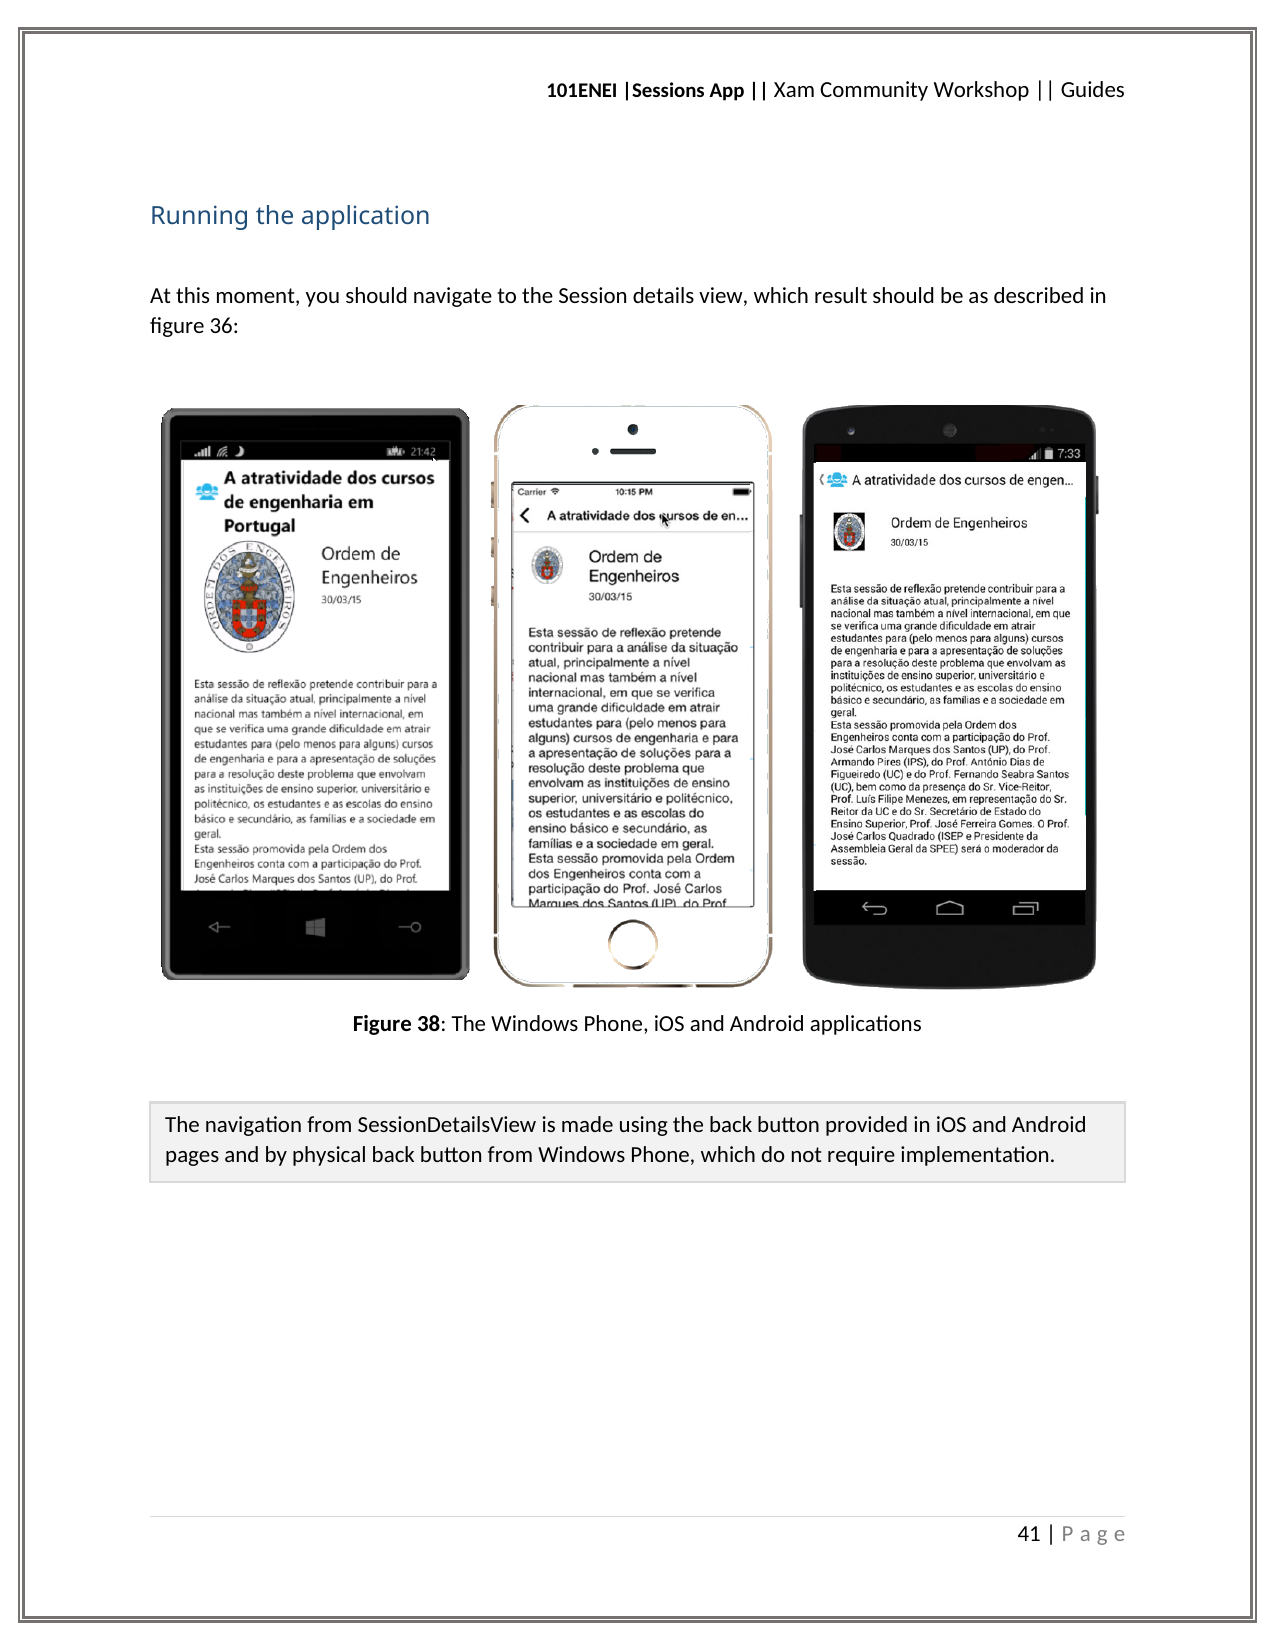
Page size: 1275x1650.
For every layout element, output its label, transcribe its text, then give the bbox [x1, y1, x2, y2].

text Figure 38: The Windows Phone, iOS and Android applications [150, 1009, 1125, 1037]
picture [150, 405, 1125, 990]
subtitle Running the application [150, 197, 1125, 231]
text At this moment, you should navigate to the Session details view, which result should be as described in figure 36: [150, 281, 1125, 339]
